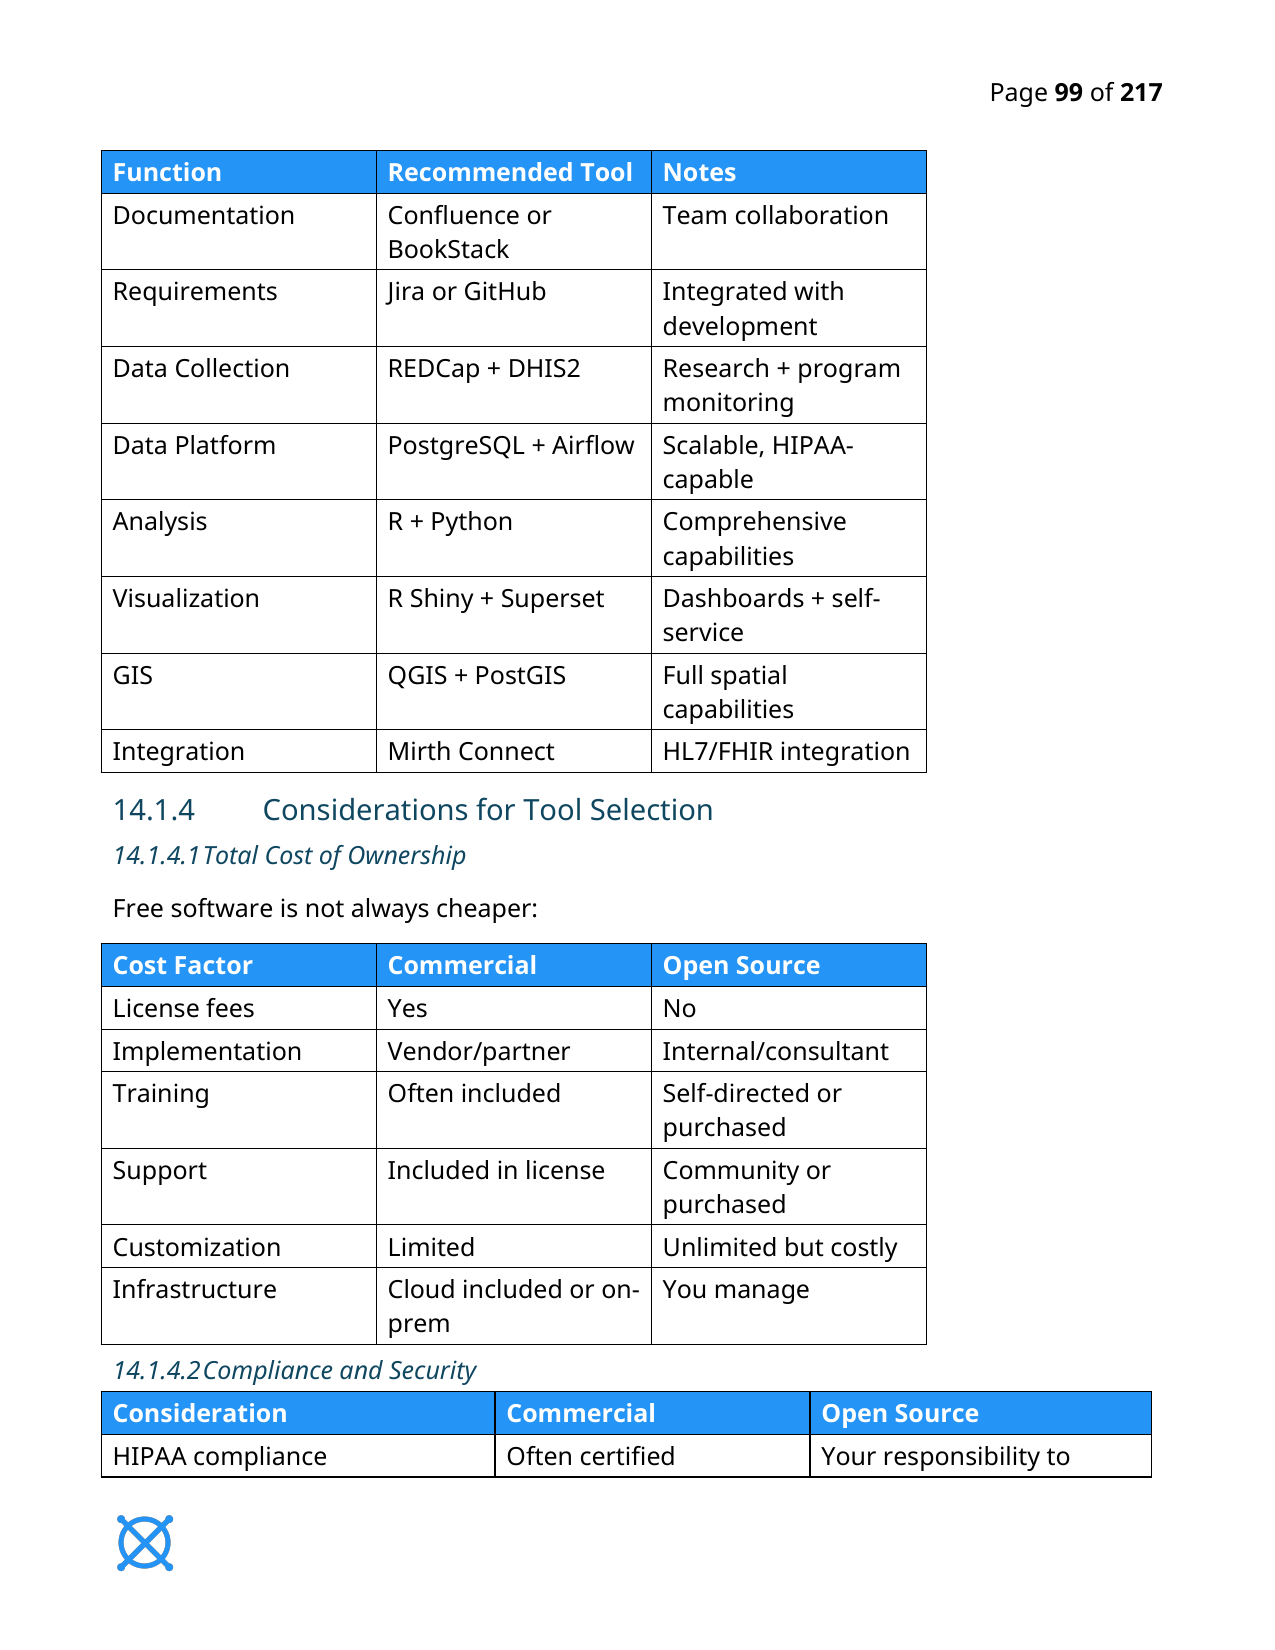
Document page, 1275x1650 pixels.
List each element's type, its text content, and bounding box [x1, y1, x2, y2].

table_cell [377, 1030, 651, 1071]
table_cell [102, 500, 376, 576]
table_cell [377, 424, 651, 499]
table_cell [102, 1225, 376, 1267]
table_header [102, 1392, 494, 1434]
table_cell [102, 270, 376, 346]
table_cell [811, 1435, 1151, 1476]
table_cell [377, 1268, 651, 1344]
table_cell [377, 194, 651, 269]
subtitle Total Cost of Ownership [112, 838, 1162, 872]
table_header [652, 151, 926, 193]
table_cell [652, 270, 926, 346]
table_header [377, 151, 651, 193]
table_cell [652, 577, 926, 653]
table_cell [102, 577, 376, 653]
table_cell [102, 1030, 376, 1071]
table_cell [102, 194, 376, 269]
subtitle Compliance and Security [112, 1353, 1162, 1387]
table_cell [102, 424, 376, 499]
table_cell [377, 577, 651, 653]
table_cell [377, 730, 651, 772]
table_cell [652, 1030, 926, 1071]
text Free software is not always cheaper: [112, 890, 1162, 924]
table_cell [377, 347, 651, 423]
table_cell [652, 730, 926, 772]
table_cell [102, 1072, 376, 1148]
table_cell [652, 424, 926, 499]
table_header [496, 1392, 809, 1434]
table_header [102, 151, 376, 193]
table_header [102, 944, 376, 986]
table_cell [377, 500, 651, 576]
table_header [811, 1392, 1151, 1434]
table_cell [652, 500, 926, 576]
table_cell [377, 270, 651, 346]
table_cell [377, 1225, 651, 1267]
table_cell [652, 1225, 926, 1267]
picture [112, 1511, 177, 1575]
subtitle Considerations for Tool Selection [112, 789, 1162, 829]
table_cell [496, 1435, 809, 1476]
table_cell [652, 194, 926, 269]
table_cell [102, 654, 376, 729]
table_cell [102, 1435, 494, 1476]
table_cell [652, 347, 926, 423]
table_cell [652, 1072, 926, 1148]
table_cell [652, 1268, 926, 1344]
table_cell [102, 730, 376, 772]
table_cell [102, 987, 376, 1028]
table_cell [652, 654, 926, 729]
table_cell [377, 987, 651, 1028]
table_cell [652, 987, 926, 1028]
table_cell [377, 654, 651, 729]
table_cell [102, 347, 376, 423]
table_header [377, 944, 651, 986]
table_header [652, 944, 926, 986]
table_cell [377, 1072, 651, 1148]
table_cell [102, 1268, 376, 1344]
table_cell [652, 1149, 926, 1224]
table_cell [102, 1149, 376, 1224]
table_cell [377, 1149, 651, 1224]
